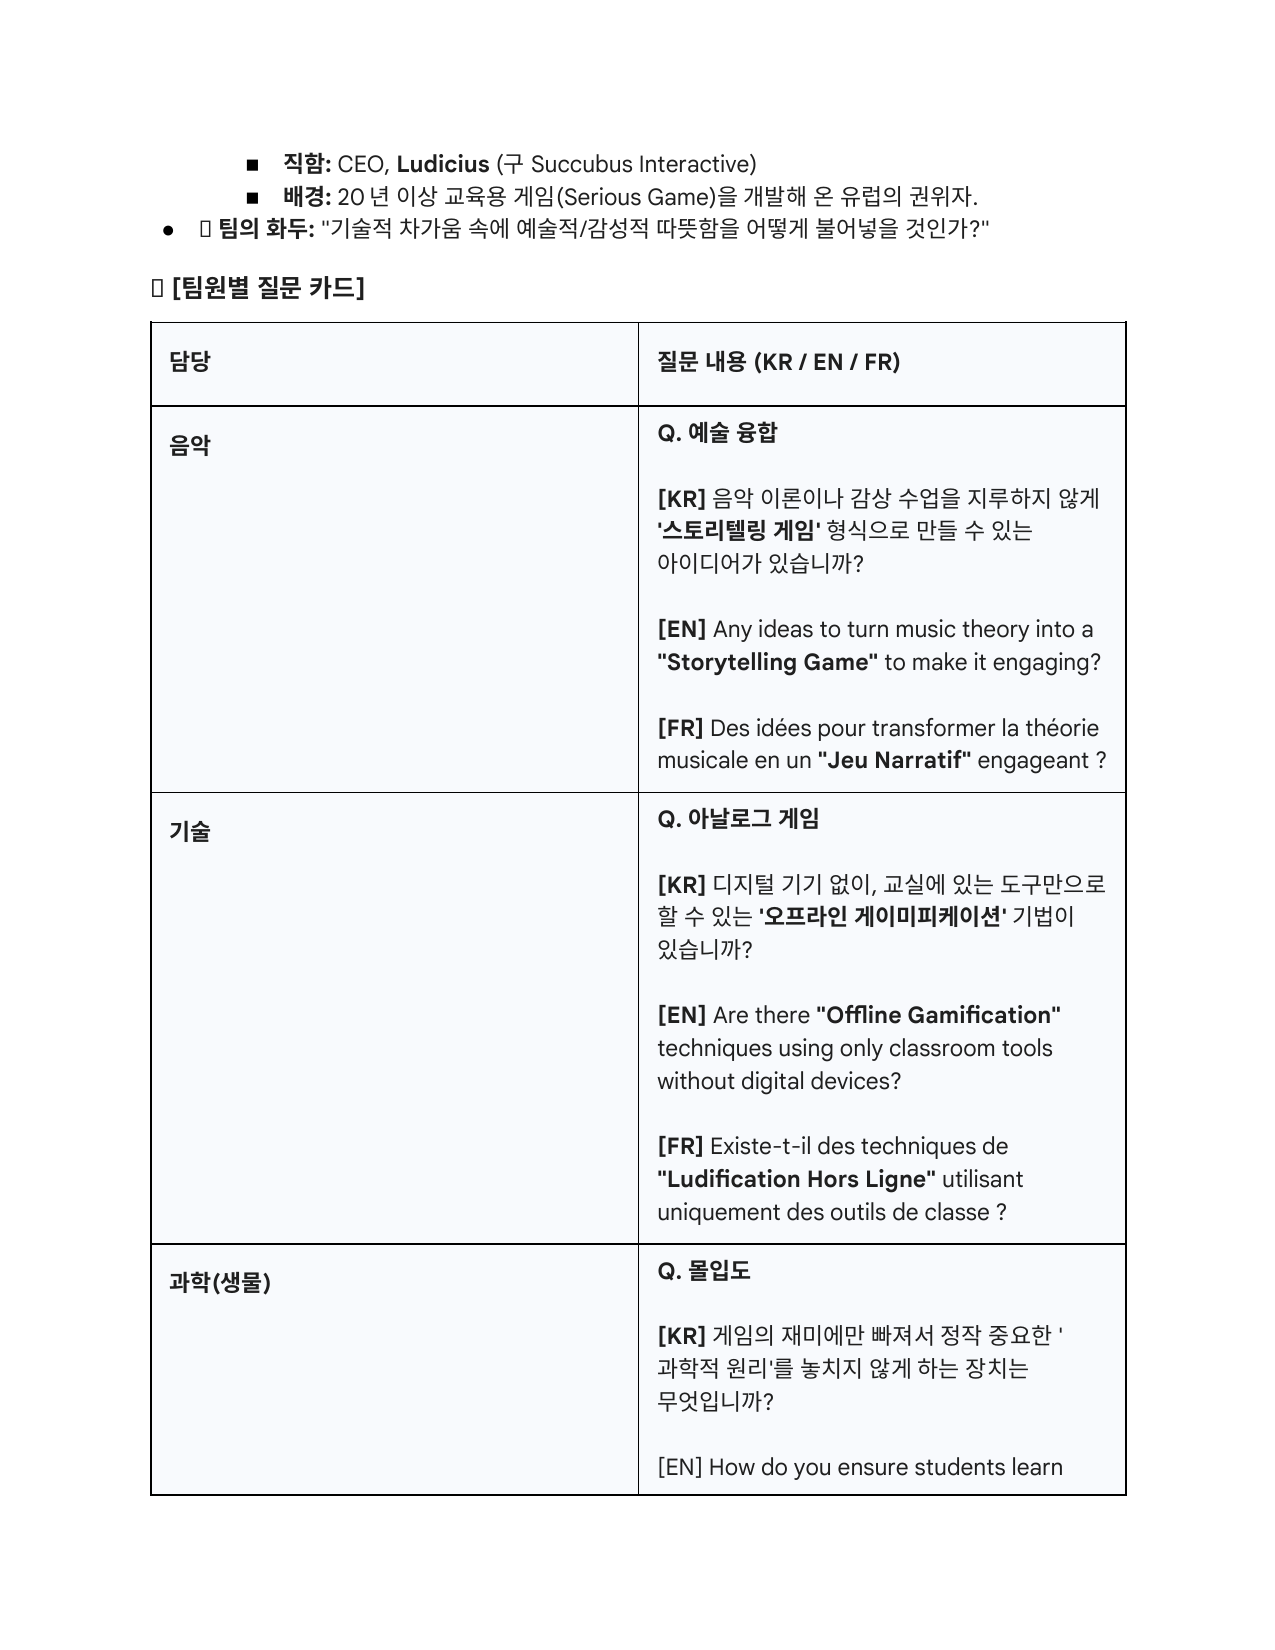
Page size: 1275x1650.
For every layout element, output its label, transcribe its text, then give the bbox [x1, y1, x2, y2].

table_header 담당 [152, 323, 638, 405]
table_cell 음악 [152, 407, 638, 791]
table_cell 기술 [152, 793, 638, 1243]
table_cell Q. 아날로그 게임 [KR] 디지털 기기 없이, 교실에 있는 도구만으로 할 수 있는 '오프라인 게이미피케이션' 기법이 있습니까? [EN] Are there "Offline Gamification" techniques using only classroom tools without digital devices? [FR] Existe-t-il des techniques de "Ludification Hors Ligne" utilisant uniquement des outils de classe ? [639, 793, 1125, 1243]
subtitle 📱 [팀원별 질문 카드] [150, 273, 1125, 304]
table_cell 과학(생물) [152, 1245, 638, 1494]
table_cell Q. 예술 융합 [KR] 음악 이론이나 감상 수업을 지루하지 않게 '스토리텔링 게임' 형식으로 만들 수 있는 아이디어가 있습니까? [EN] Any ideas to turn music theory into a "Storytelling Game" to make it engaging? [FR] Des idées pour transformer la théorie musicale en un "Jeu Narratif" engageant ? [639, 407, 1125, 791]
table_header 질문 내용 (KR / EN / FR) [639, 323, 1125, 405]
list 직함: CEO, Ludicius (구 Succubus Interactive) [245, 150, 1125, 179]
list 배경: 20년 이상 교육용 게임(Serious Game)을 개발해 온 유럽의 권위자. [245, 183, 1125, 211]
list 💡 팀의 화두: "기술적 차가움 속에 예술적/감성적 따뜻함을 어떻게 불어넣을 것인가?" [161, 215, 1125, 244]
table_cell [639, 1245, 1125, 1494]
